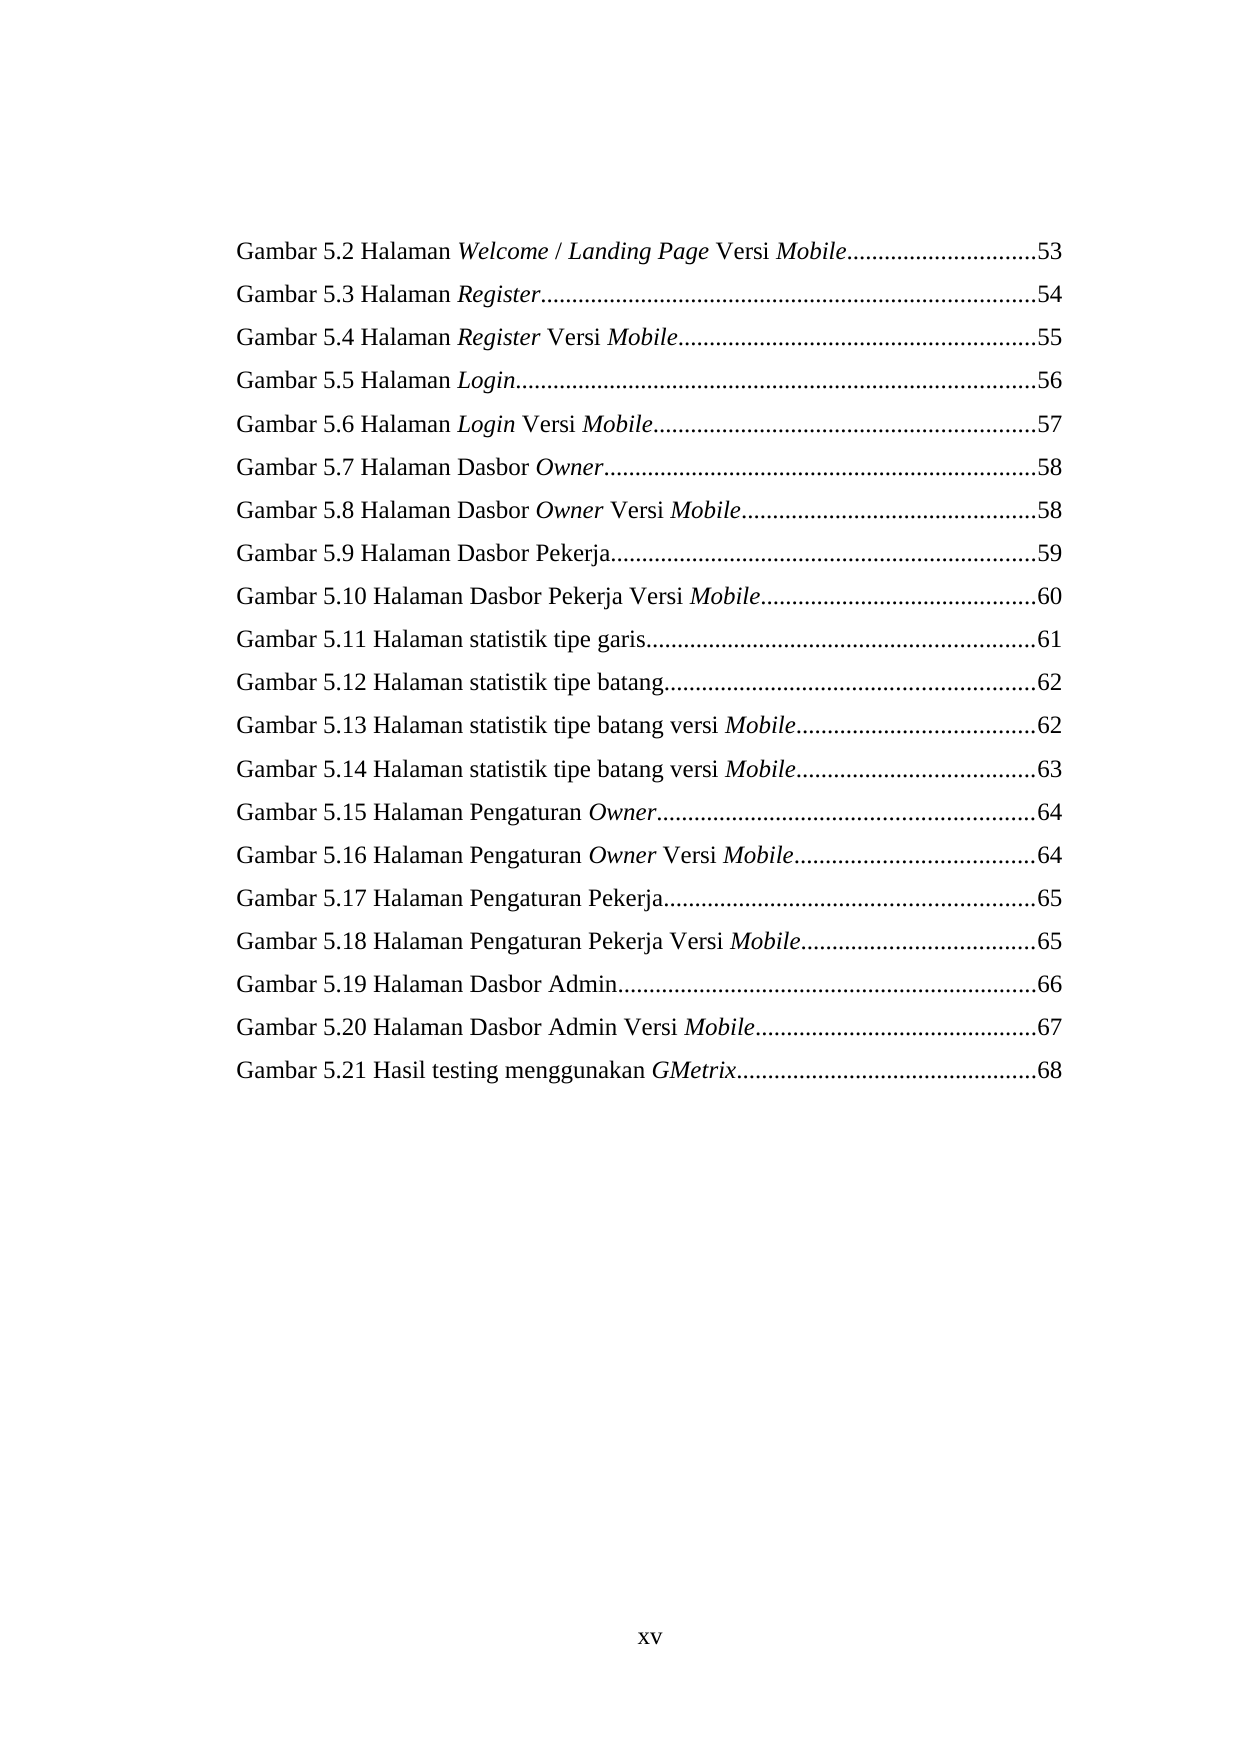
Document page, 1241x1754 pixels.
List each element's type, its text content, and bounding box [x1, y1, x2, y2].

text Gambar 5.2 Halaman Welcome / Landing Page Versi Mobile 53 [236, 236, 1063, 265]
text Gambar 5.14 Halaman statistik tipe batang versi Mobile 63 [236, 754, 1063, 782]
text Gambar 5.12 Halaman statistik tipe batang 62 [236, 667, 1063, 696]
text Gambar 5.21 Hasil testing menggunakan GMetrix 68 [236, 1056, 1063, 1084]
text Gambar 5.18 Halaman Pengaturan Pekerja Versi Mobile 65 [236, 926, 1063, 955]
text Gambar 5.16 Halaman Pengaturan Owner Versi Mobile 64 [236, 840, 1063, 869]
text Gambar 5.10 Halaman Dasbor Pekerja Versi Mobile 60 [236, 581, 1063, 610]
text Gambar 5.19 Halaman Dasbor Admin 66 [236, 969, 1063, 998]
text Gambar 5.6 Halaman Login Versi Mobile 57 [236, 409, 1063, 437]
text Gambar 5.4 Halaman Register Versi Mobile 55 [236, 322, 1063, 351]
text Gambar 5.20 Halaman Dasbor Admin Versi Mobile 67 [236, 1012, 1063, 1041]
text Gambar 5.8 Halaman Dasbor Owner Versi Mobile 58 [236, 495, 1063, 524]
text Gambar 5.5 Halaman Login 56 [236, 366, 1063, 394]
text Gambar 5.9 Halaman Dasbor Pekerja 59 [236, 538, 1063, 567]
text Gambar 5.13 Halaman statistik tipe batang versi Mobile 62 [236, 711, 1063, 739]
text Gambar 5.7 Halaman Dasbor Owner 58 [236, 452, 1063, 481]
text Gambar 5.17 Halaman Pengaturan Pekerja 65 [236, 883, 1063, 912]
text Gambar 5.3 Halaman Register 54 [236, 279, 1063, 308]
text Gambar 5.15 Halaman Pengaturan Owner 64 [236, 797, 1063, 826]
text Gambar 5.11 Halaman statistik tipe garis 61 [236, 624, 1063, 653]
